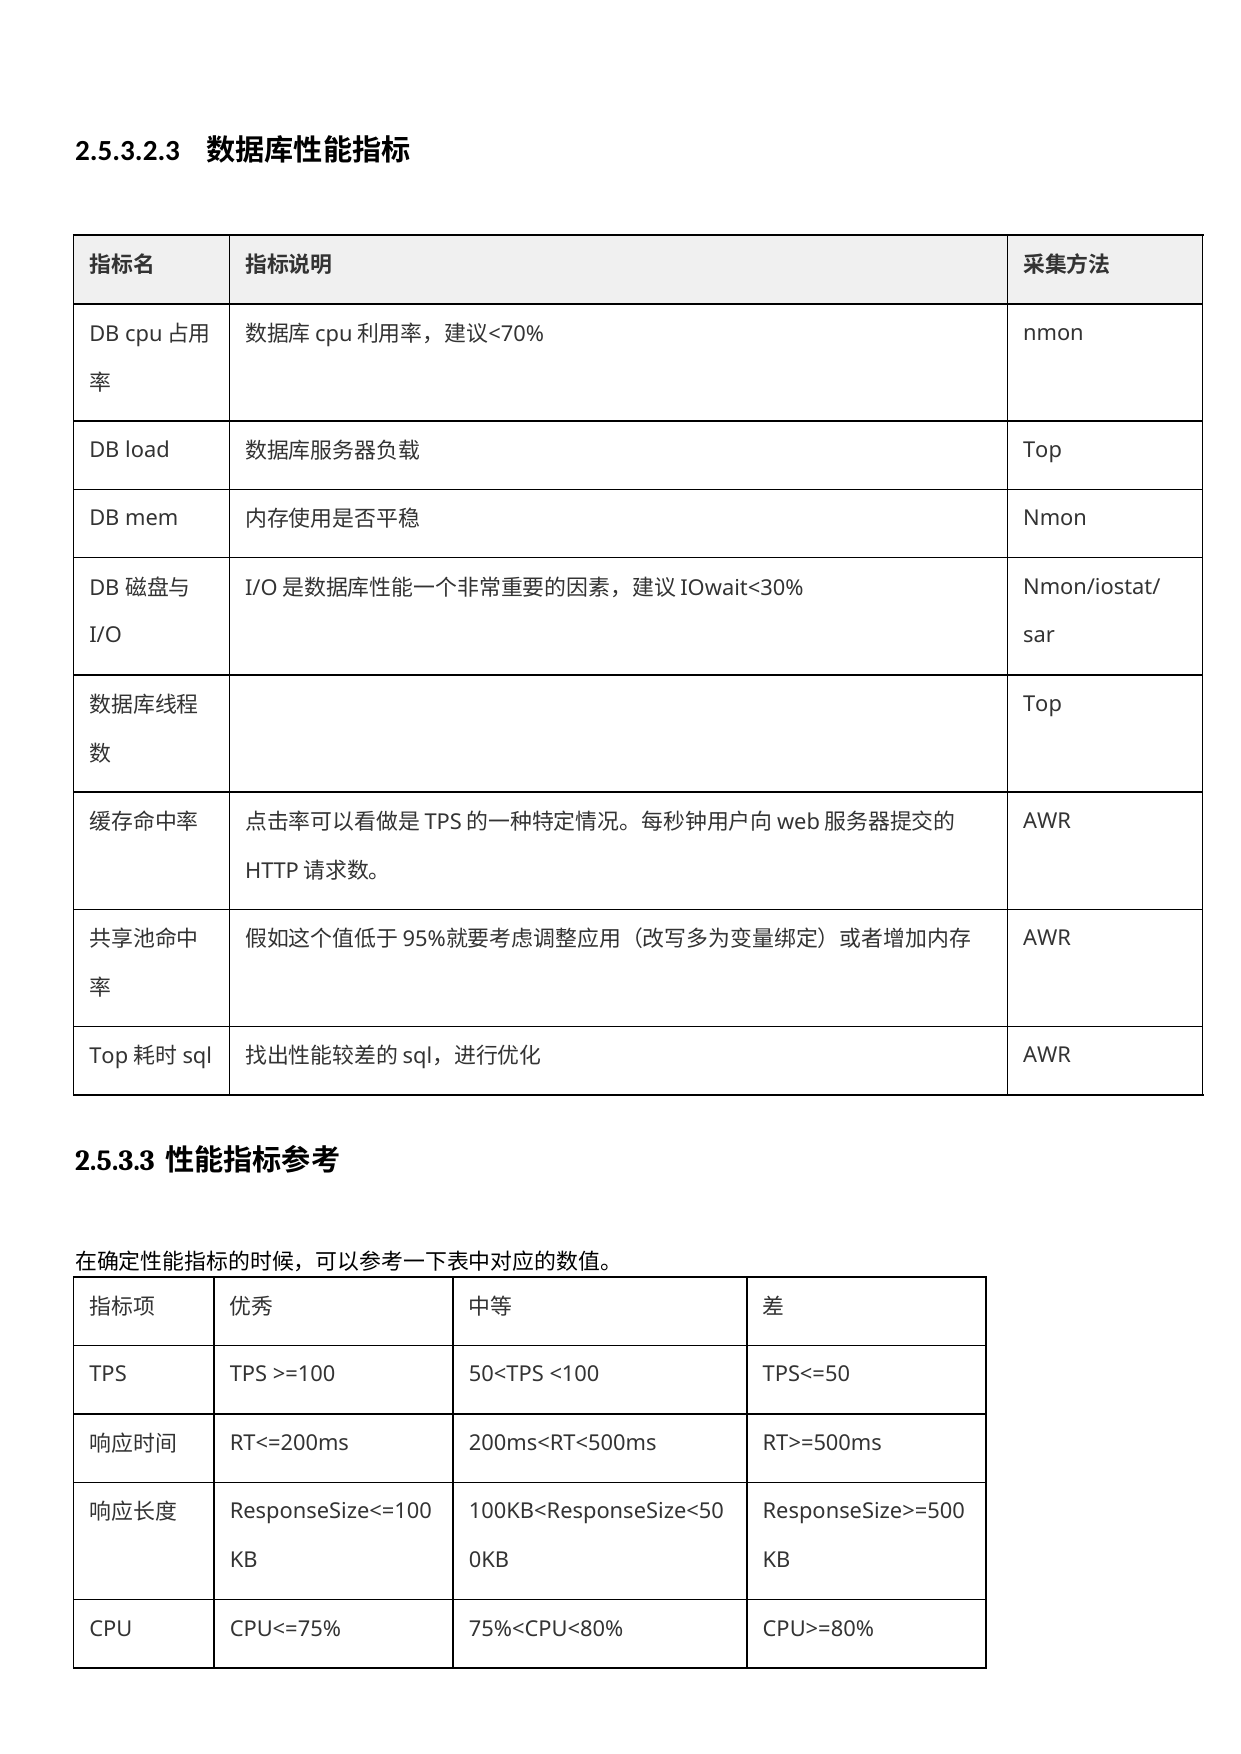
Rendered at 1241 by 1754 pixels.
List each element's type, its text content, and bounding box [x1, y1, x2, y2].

table_cell 100KB<ResponseSize<500KB [454, 1483, 746, 1599]
table_cell 75%<CPU<80% [454, 1600, 746, 1667]
table_cell AWR [1008, 1027, 1202, 1094]
table_header 指标名 [74, 236, 229, 303]
table_cell TPS<=50 [748, 1346, 985, 1413]
table_cell 数据库cpu利用率，建议<70% [230, 305, 1007, 420]
table_cell 数据库线程数 [74, 676, 229, 791]
table_header 指标项 [74, 1278, 213, 1344]
table_cell Top 耗时 sql [74, 1027, 229, 1094]
table_cell AWR [1008, 793, 1202, 908]
table_header 差 [748, 1278, 985, 1344]
table_cell [230, 676, 1007, 791]
table_header 优秀 [215, 1278, 452, 1344]
table_cell DB mem [74, 490, 229, 557]
table_cell 200ms<RT<500ms [454, 1415, 746, 1481]
table_cell 共享池命中率 [74, 910, 229, 1026]
table_cell TPS [74, 1346, 213, 1413]
table_cell CPU>=80% [748, 1600, 985, 1667]
subtitle 性能指标参考 [75, 1125, 1165, 1190]
table_cell RT<=200ms [215, 1415, 452, 1481]
table_cell DB load [74, 422, 229, 488]
table_cell I/O是数据库性能一个非常重要的因素，建议IOwait<30% [230, 558, 1007, 674]
table_header 指标说明 [230, 236, 1007, 303]
subtitle 数据库性能指标 [75, 115, 1165, 180]
table_cell CPU<=75% [215, 1600, 452, 1667]
table_cell TPS >=100 [215, 1346, 452, 1413]
table_header 中等 [454, 1278, 746, 1344]
table_cell ResponseSize>=500KB [748, 1483, 985, 1599]
table_cell 找出性能较差的sql，进行优化 [230, 1027, 1007, 1094]
table_header 采集方法 [1008, 236, 1202, 303]
table_cell DB cpu占用率 [74, 305, 229, 420]
table_cell 数据库服务器负载 [230, 422, 1007, 488]
table_cell 50<TPS <100 [454, 1346, 746, 1413]
table_cell RT>=500ms [748, 1415, 985, 1481]
table_cell CPU [74, 1600, 213, 1667]
table_cell ResponseSize<=100KB [215, 1483, 452, 1599]
table_cell 响应长度 [74, 1483, 213, 1599]
table_cell AWR [1008, 910, 1202, 1026]
table_cell DB 磁盘与I/O [74, 558, 229, 674]
table_cell Nmon/iostat/sar [1008, 558, 1202, 674]
table_cell 缓存命中率 [74, 793, 229, 908]
table_cell 内存使用是否平稳 [230, 490, 1007, 557]
table_cell Top [1008, 676, 1202, 791]
table_cell Nmon [1008, 490, 1202, 557]
text 在确定性能指标的时候，可以参考一下表中对应的数值。 [75, 1244, 1165, 1276]
table_cell 响应时间 [74, 1415, 213, 1481]
table_cell Top [1008, 422, 1202, 488]
table_cell 点击率可以看做是TPS的一种特定情况。每秒钟用户向web服务器提交的HTTP请求数。 [230, 793, 1007, 908]
table_cell 假如这个值低于95%就要考虑调整应用（改写多为变量绑定）或者增加内存 [230, 910, 1007, 1026]
table_cell nmon [1008, 305, 1202, 420]
